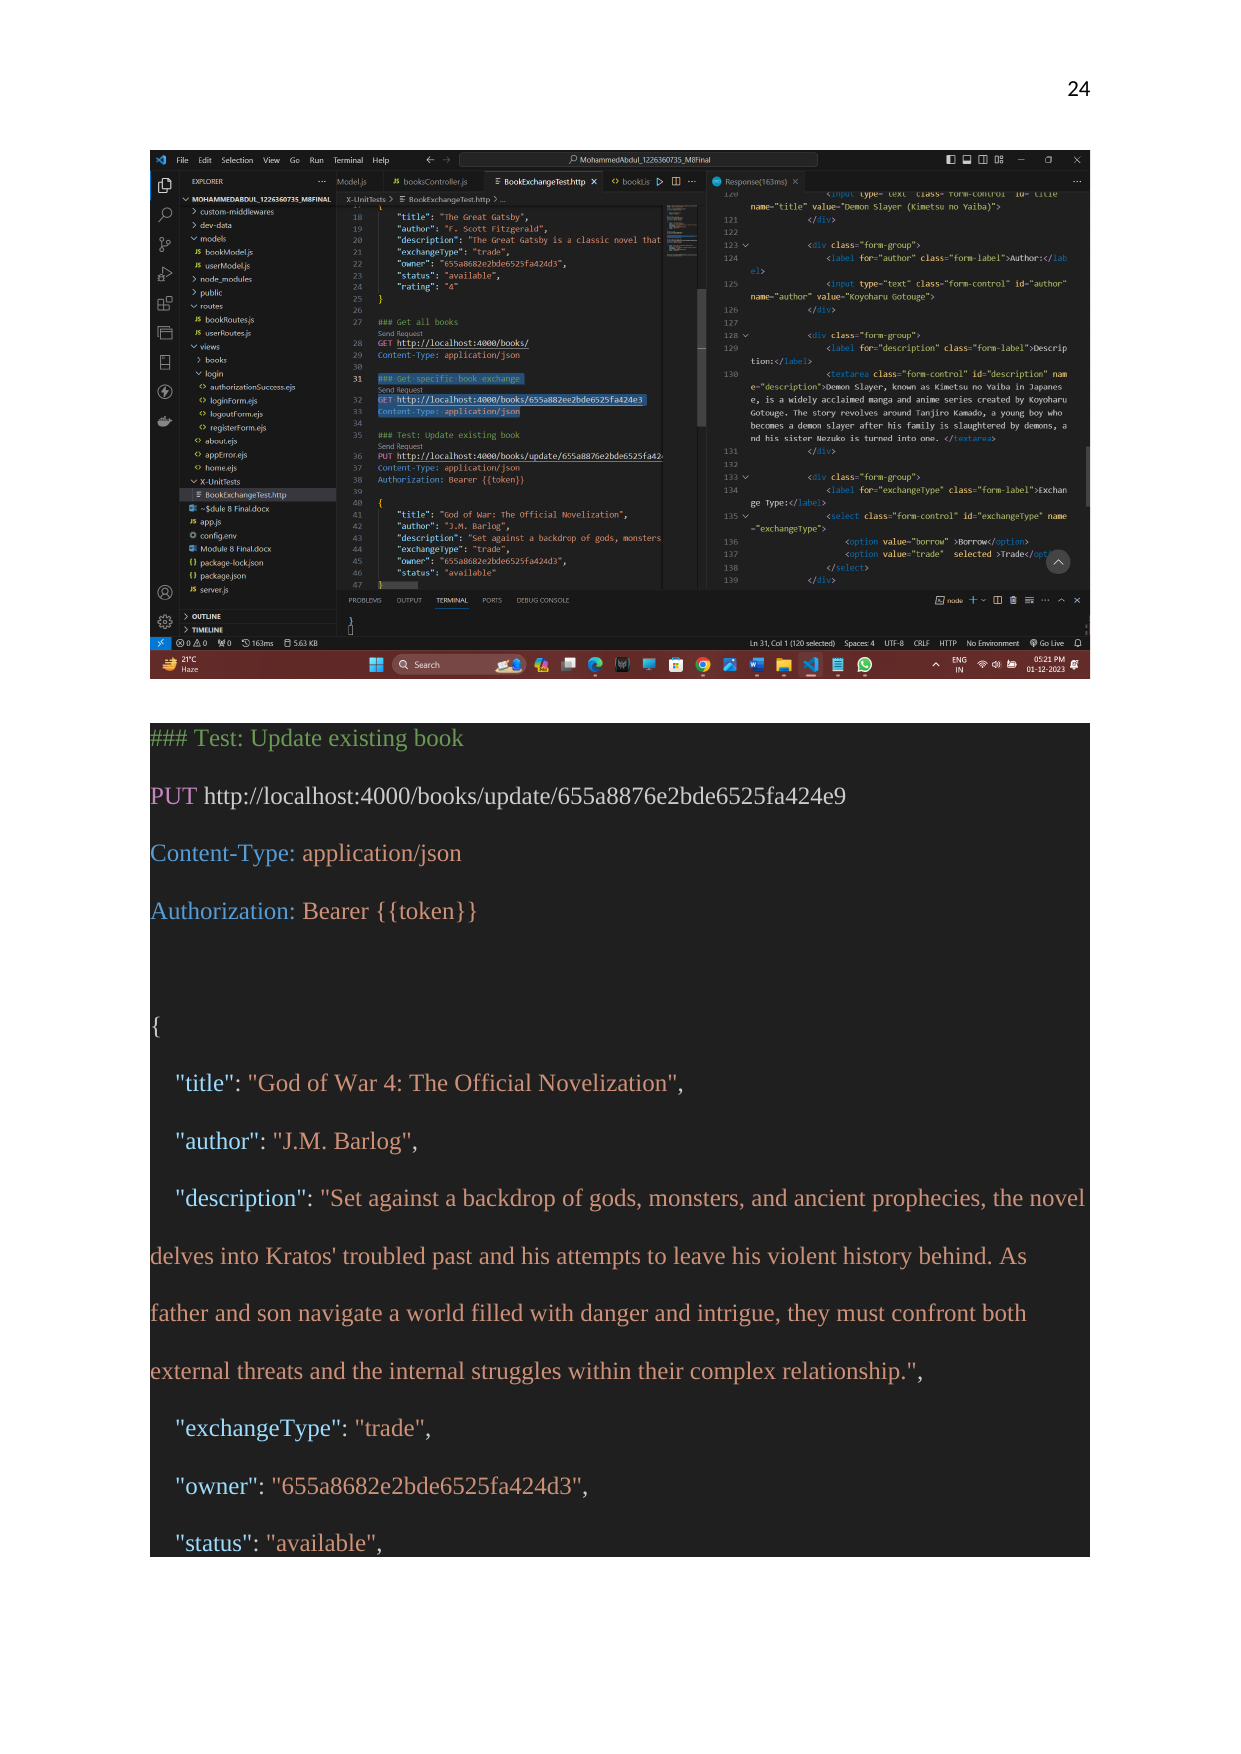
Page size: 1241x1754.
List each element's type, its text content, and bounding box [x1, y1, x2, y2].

text "description": "Set against a backdrop of gods, monsters, and ancient prophecies, the novel delves into Kratos' troubled past and his attempts to leave his violent history behind. As father and son navigate a world filled with danger and intrigue, they must confront both external threats and the internal struggles within their complex relationship.", [150, 1183, 1090, 1385]
text "author": "J.M. Barlog", [150, 1126, 1090, 1155]
text PUT http://localhost:4000/books/update/655a8876e2bde6525fa424e9 [150, 781, 1090, 810]
text Content-Type: application/json [150, 838, 1090, 867]
text "title": "God of War 4: The Official Novelization", [150, 1068, 1090, 1097]
text Authorization: Bearer {{token}} [150, 896, 1090, 925]
text ### Test: Update existing book [150, 723, 1090, 752]
text "exchangeType": "trade", [150, 1413, 1090, 1442]
text "status": "available", [150, 1528, 1090, 1557]
text { [150, 1011, 1090, 1040]
text "owner": "655a8682e2bde6525fa424d3", [150, 1471, 1090, 1500]
picture [150, 150, 1091, 679]
